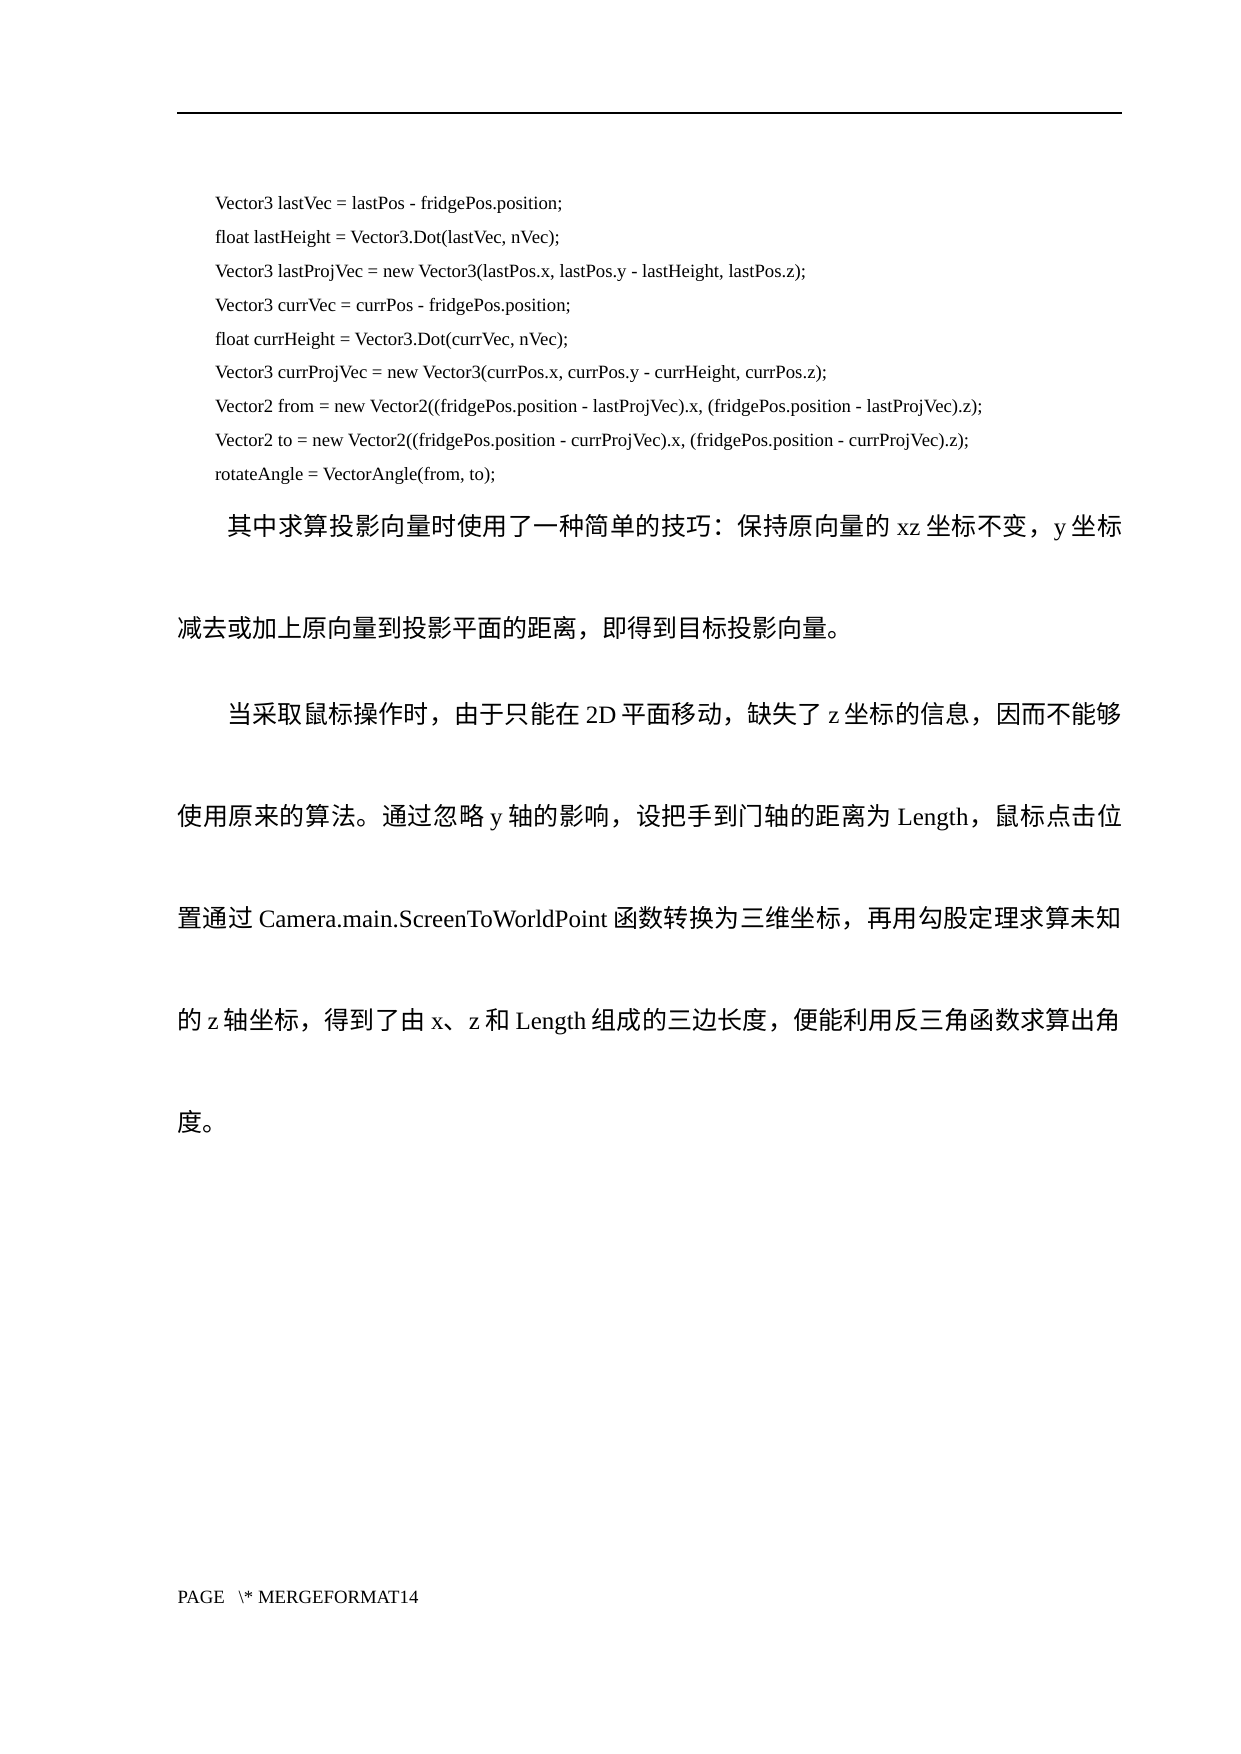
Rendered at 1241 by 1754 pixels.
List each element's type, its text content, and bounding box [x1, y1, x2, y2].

text Vector3 currVec = currPos - fridgePos.position; [177, 287, 1122, 321]
text 其中求算投影向量时使用了一种简单的技巧：保持原向量的xz坐标不变，y坐标减去或加上原向量到投影平面的距离，即得到目标投影向量。 [177, 491, 1122, 661]
text Vector3 currProjVec = new Vector3(currPos.x, currPos.y - currHeight, currPos.z); [177, 355, 1122, 389]
text Vector2 to = new Vector2((fridgePos.position - currProjVec).x, (fridgePos.position - currProjVec).z); [177, 423, 1122, 457]
text float lastHeight = Vector3.Dot(lastVec, nVec); [177, 219, 1122, 253]
text Vector2 from = new Vector2((fridgePos.position - lastProjVec).x, (fridgePos.position - lastProjVec).z); [177, 389, 1122, 423]
text rotateAngle = VectorAngle(from, to); [177, 457, 1122, 491]
text float currHeight = Vector3.Dot(currVec, nVec); [177, 321, 1122, 355]
text Vector3 lastVec = lastPos - fridgePos.position; [177, 185, 1122, 219]
text Vector3 lastProjVec = new Vector3(lastPos.x, lastPos.y - lastHeight, lastPos.z); [177, 253, 1122, 287]
text 当采取鼠标操作时，由于只能在2D平面移动，缺失了z坐标的信息，因而不能够使用原来的算法。通过忽略y轴的影响，设把手到门轴的距离为Length，鼠标点击位置通过Camera.main.ScreenToWorldPoint函数转换为三维坐标，再用勾股定理求算未知的z轴坐标，得到了由x、z和Length组成的三边长度，便能利用反三角函数求算出角度。 [177, 679, 1122, 1154]
